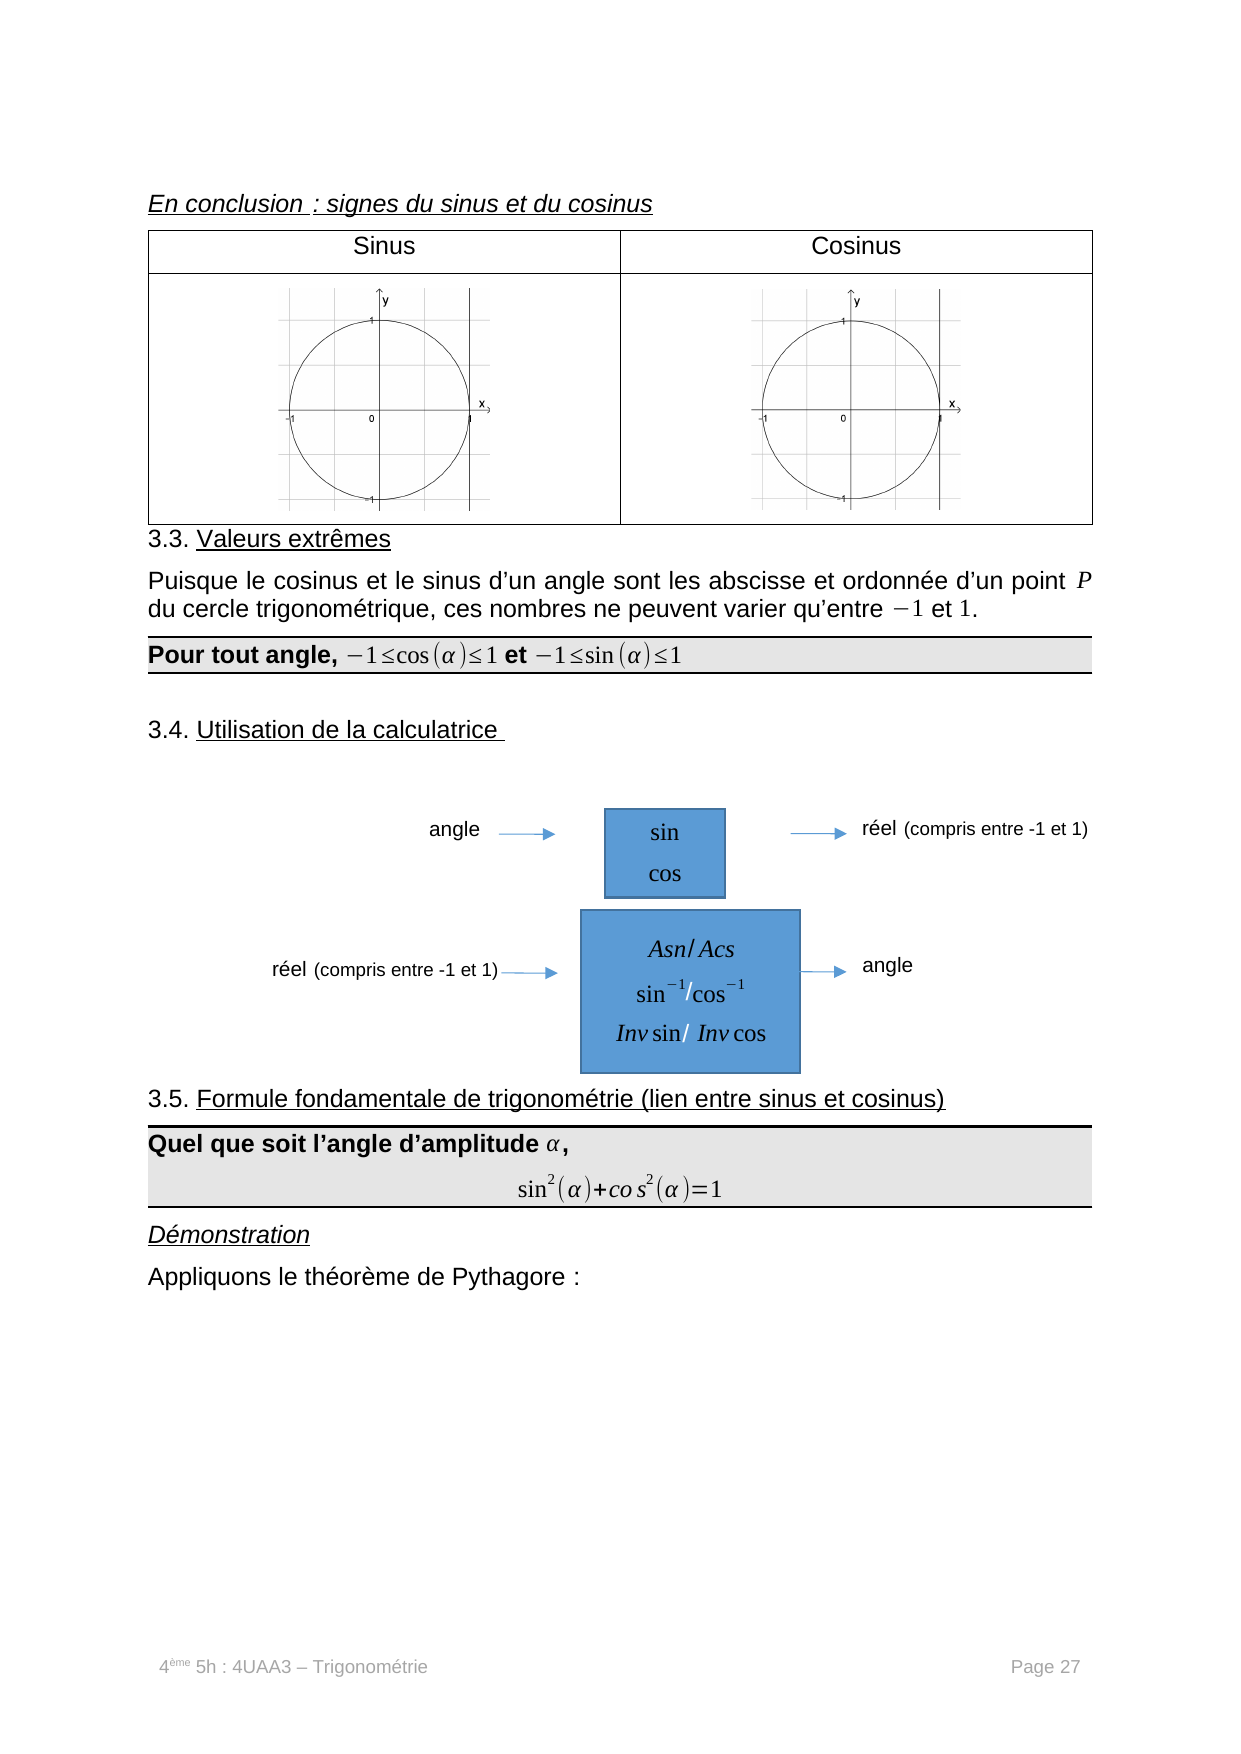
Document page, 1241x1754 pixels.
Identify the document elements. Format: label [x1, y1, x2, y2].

picture [278, 288, 490, 511]
picture [751, 289, 961, 510]
